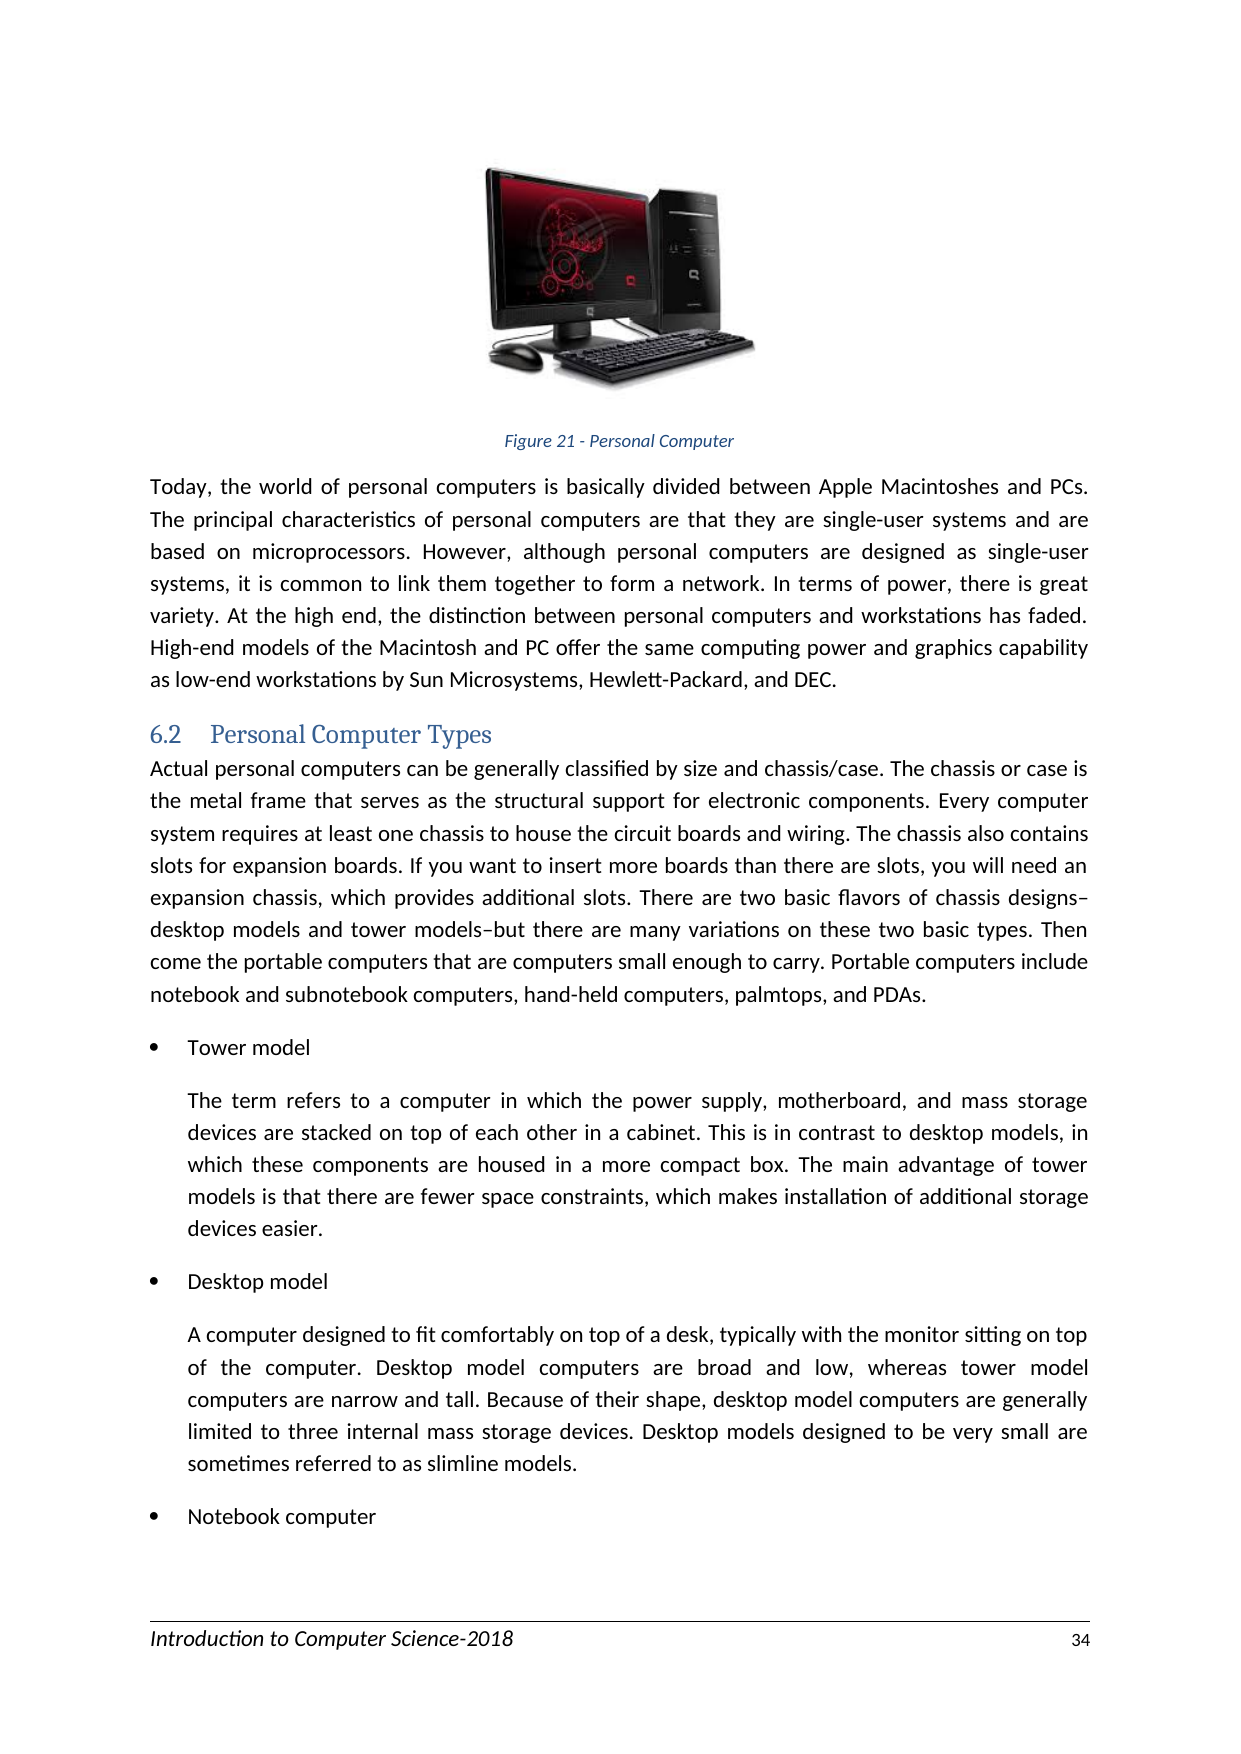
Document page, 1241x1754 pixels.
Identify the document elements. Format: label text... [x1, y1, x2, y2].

text A computer designed to fit comfortably on top of a desk, typically with the monitor sitting on top of the computer. Desktop model computers are broad and low, whereas tower model computers are narrow and tall. Because of their shape, desktop model computers are generally limited to three internal mass storage devices. Desktop models designed to be very small are sometimes referred to as slimline models. [187, 1321, 1090, 1477]
text Today, the world of personal computers is basically divided between Apple Macintoshes and PCs. The principal characteristics of personal computers are that they are single-user systems and are based on microprocessors. However, although personal computers are designed as single-user systems, it is common to link them together to form a network. In terms of power, there is great variety. At the high end, the distinction between personal computers and workstations has faded. High-end models of the Macintosh and PC offer the same computing power and graphics capability as low-end workstations by Sun Microsystems, Hewlett-Packard, and DEC. [150, 472, 1090, 694]
list Notebook computer [150, 1502, 1090, 1530]
picture [466, 150, 774, 404]
text Actual personal computers can be generally classified by size and chassis/case. The chassis or case is the metal frame that serves as the structural support for electronic components. Every computer system requires at least one chassis to house the circuit boards and wiring. The chassis also contains slots for expansion boards. If you want to insert more boards than there are slots, you will need an expansion chassis, which provides additional slots. There are two basic flavors of chassis designs–desktop models and tower models–but there are many variations on these two basic types. Then come the portable computers that are computers small enough to carry. Portable computers include notebook and subnotebook computers, hand-held computers, palmtops, and PDAs. [150, 754, 1090, 1008]
subtitle Personal Computer Types [150, 719, 1090, 750]
text The term refers to a computer in which the power supply, motherboard, and mass storage devices are stacked on top of each other in a cabinet. This is in contrast to desktop models, in which these components are housed in a more compact box. The main advantage of tower models is that there are fewer space constraints, which makes installation of additional storage devices easier. [187, 1086, 1090, 1242]
list Desktop model [150, 1267, 1090, 1296]
list Tower model [150, 1033, 1090, 1061]
text Figure 21 - Personal Computer [150, 429, 1090, 452]
